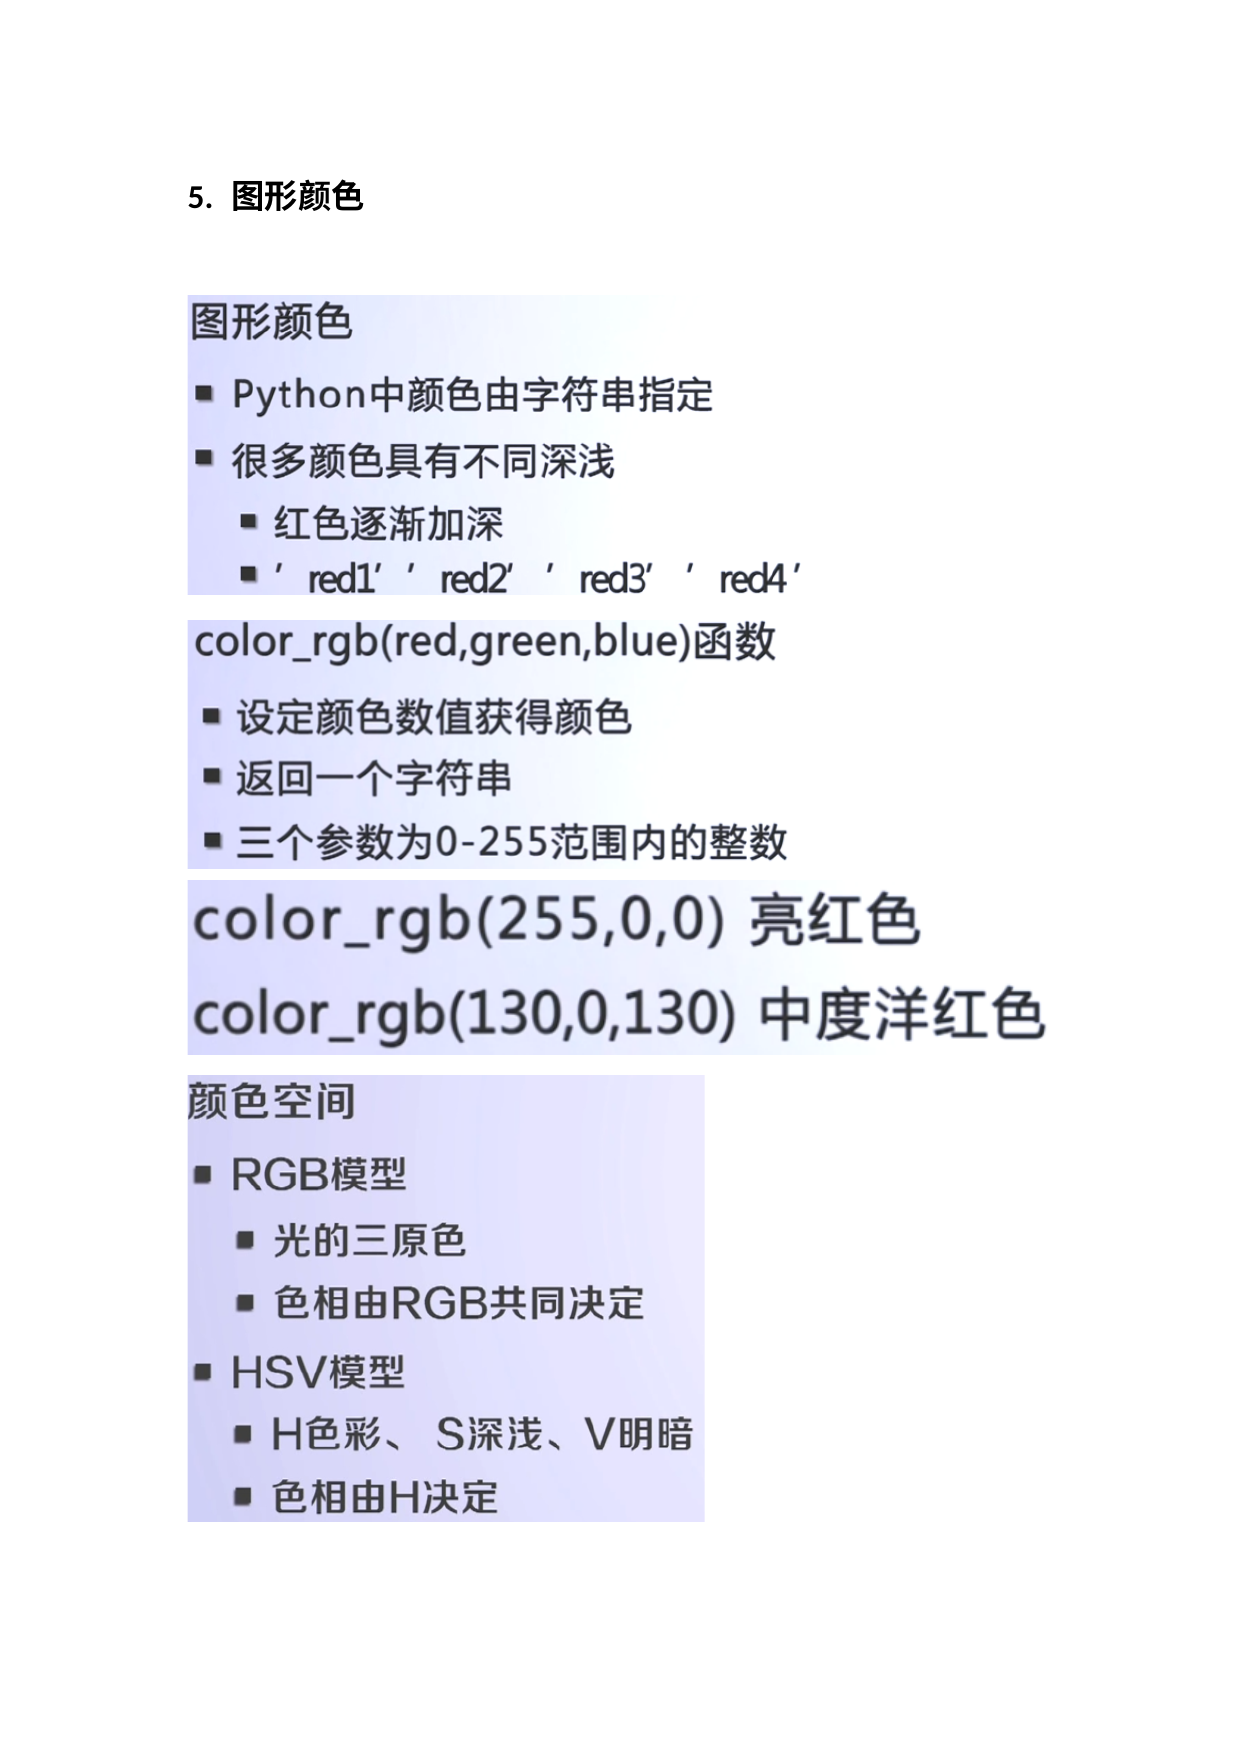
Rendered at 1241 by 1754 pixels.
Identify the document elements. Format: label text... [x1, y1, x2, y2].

picture [187, 295, 805, 595]
picture [187, 1075, 705, 1522]
picture [187, 880, 1053, 1055]
subtitle 图形颜色 [187, 162, 1053, 227]
picture [187, 620, 797, 869]
